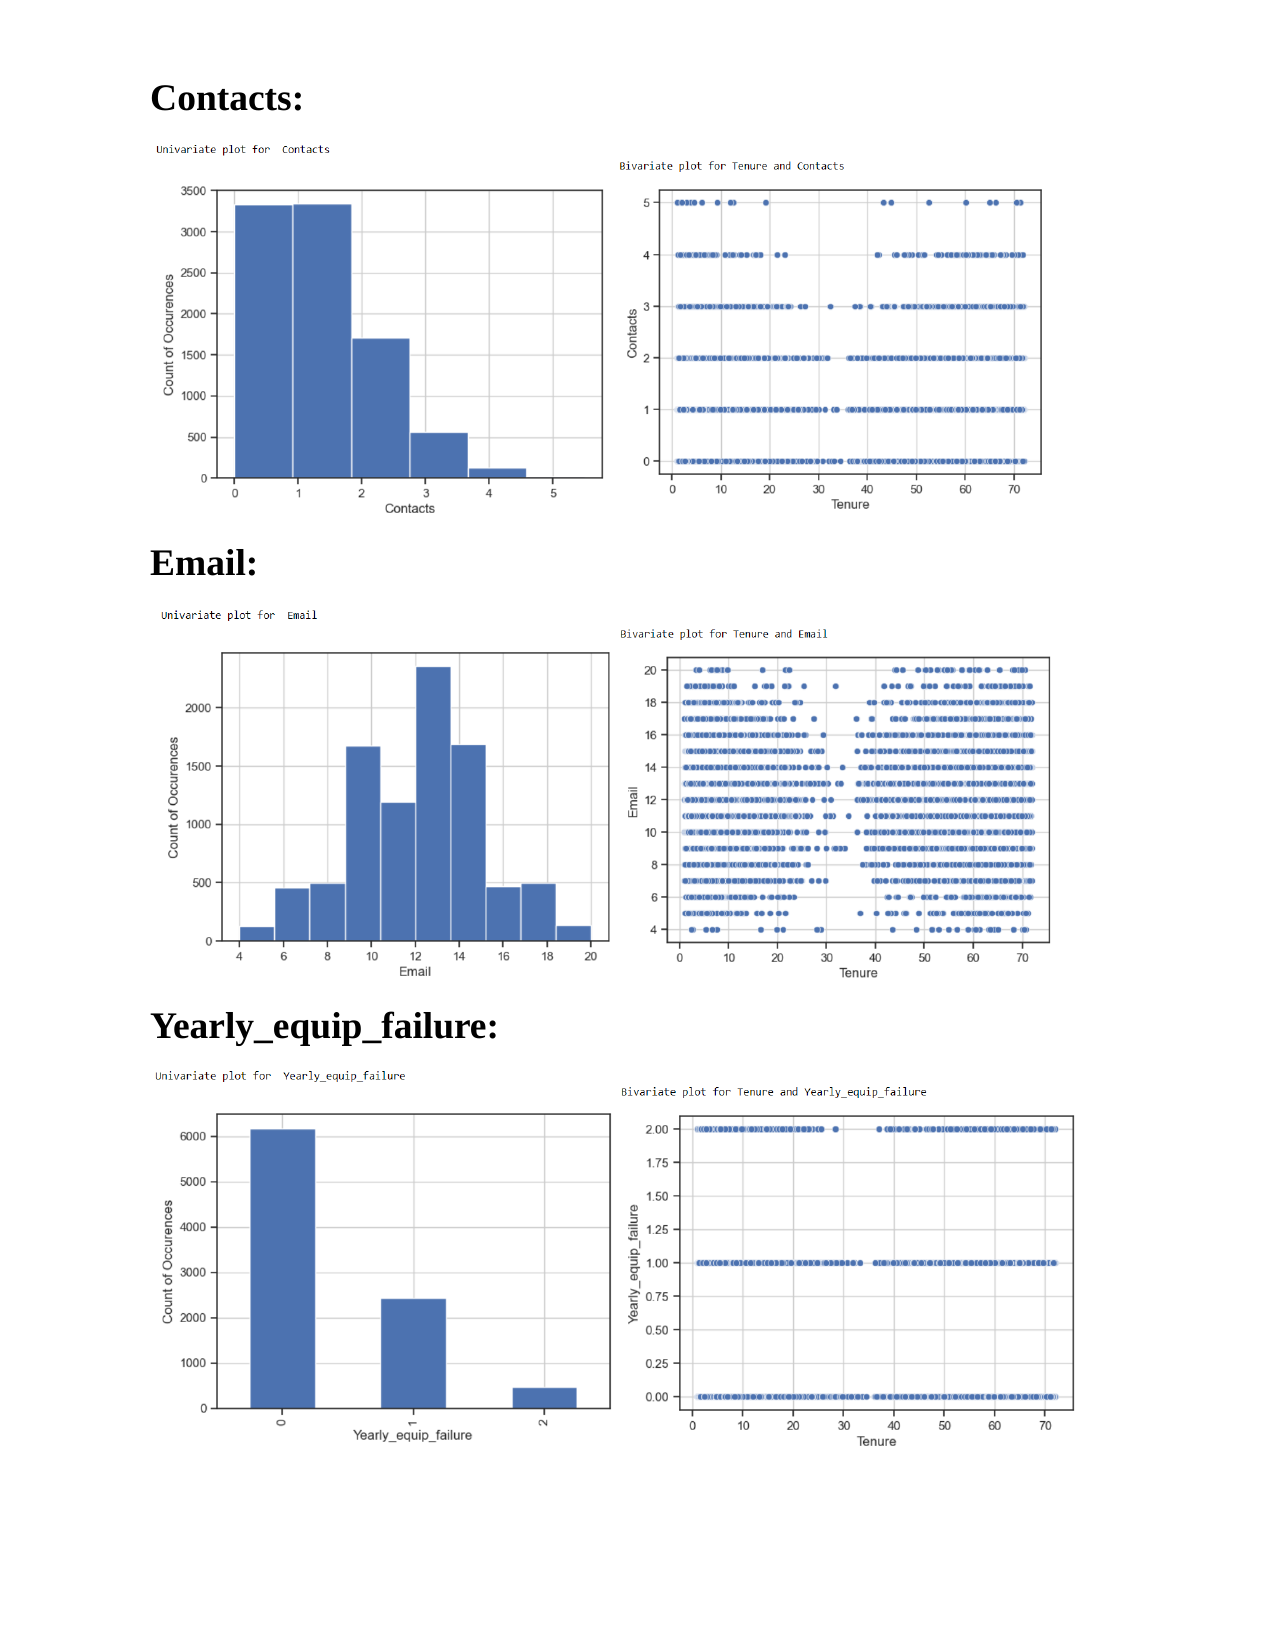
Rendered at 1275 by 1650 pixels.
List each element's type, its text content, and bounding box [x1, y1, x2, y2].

picture [150, 1070, 1082, 1449]
picture [156, 606, 1058, 982]
text Contacts: [150, 75, 1125, 118]
picture [150, 141, 1054, 519]
text Email: [150, 540, 1125, 583]
text Yearly_equip_failure: [150, 1004, 1125, 1047]
